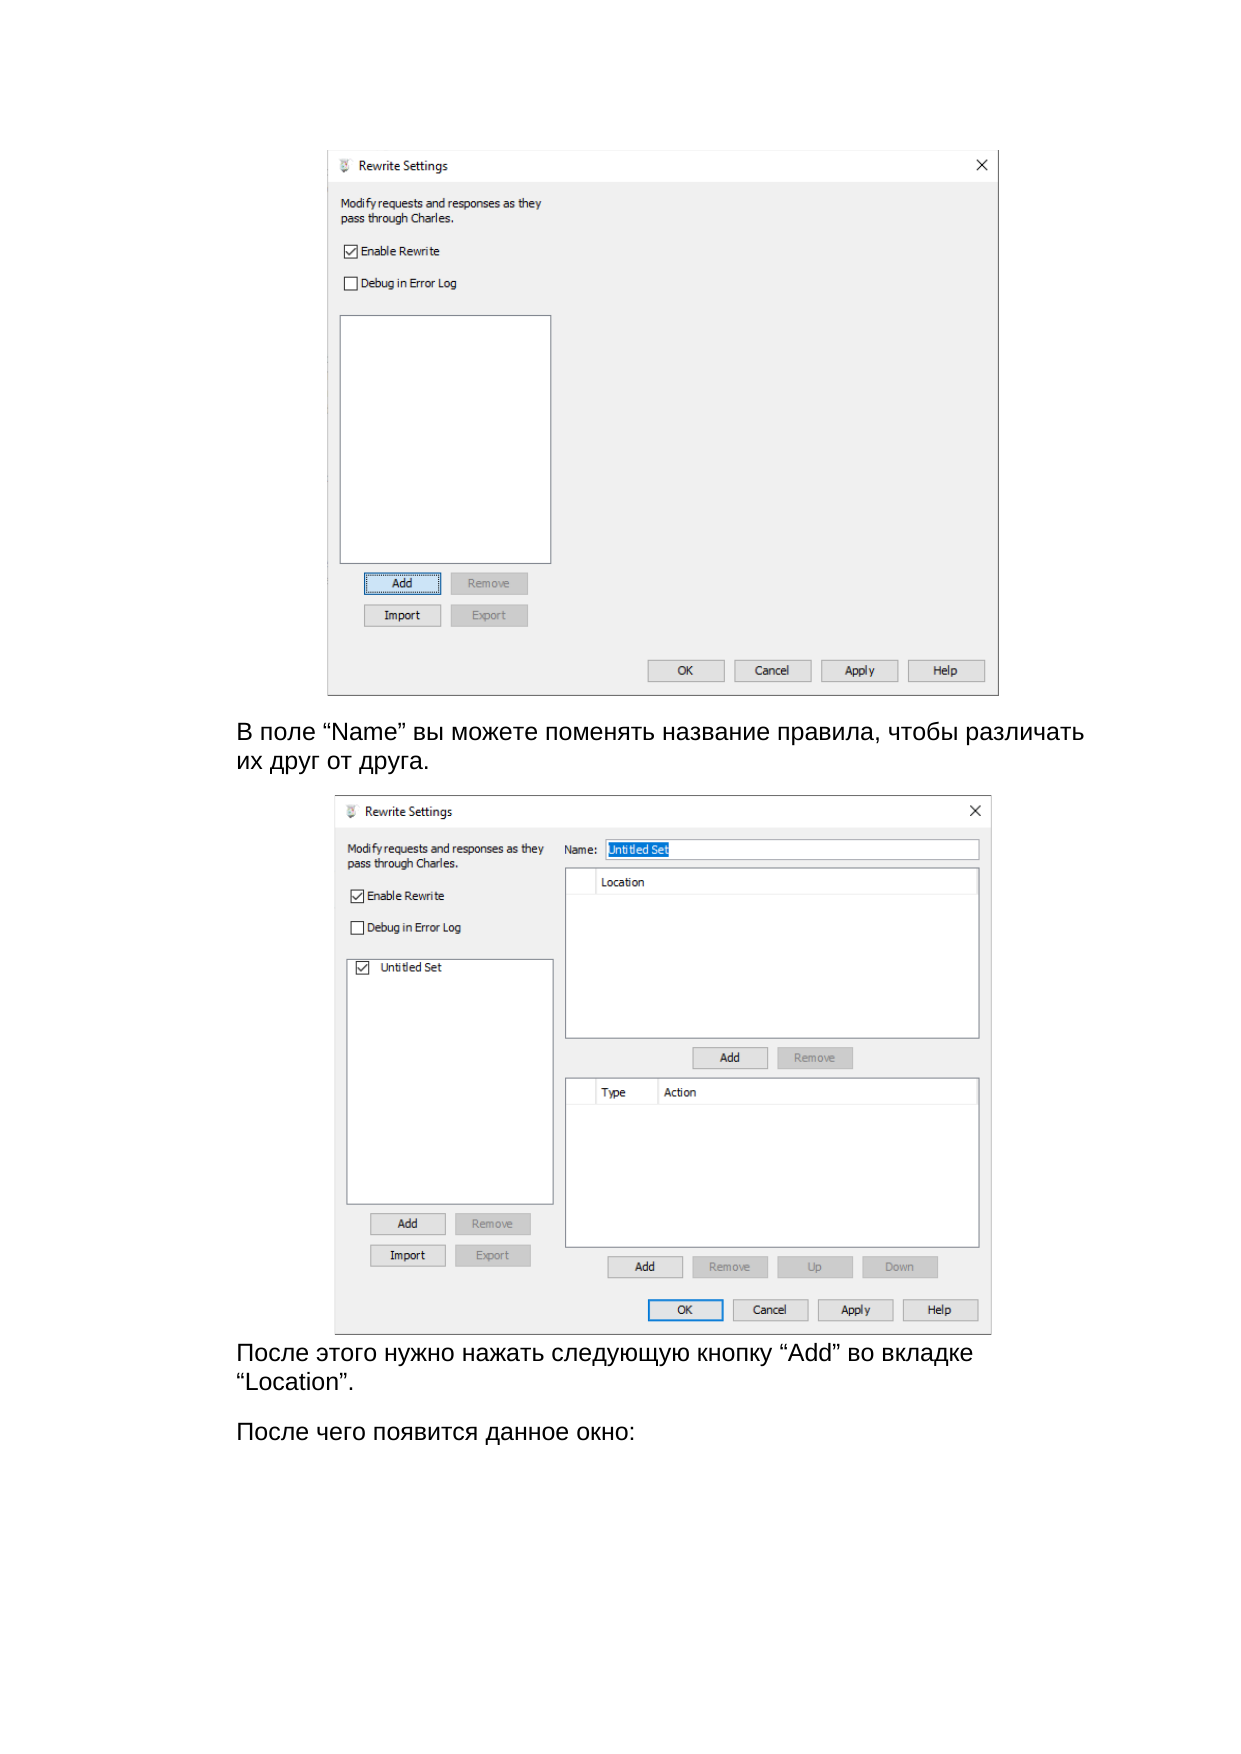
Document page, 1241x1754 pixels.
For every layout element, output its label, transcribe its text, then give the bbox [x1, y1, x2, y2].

picture [334, 795, 992, 1335]
picture [327, 150, 999, 696]
text В поле “Name” вы можете поменять название правила, чтобы различать их друг от друга. [236, 717, 1090, 774]
text После этого нужно нажать следующую кнопку “Add” во вкладке “Location”. [236, 1338, 1090, 1396]
text После чего появится данное окно: [236, 1417, 1090, 1445]
